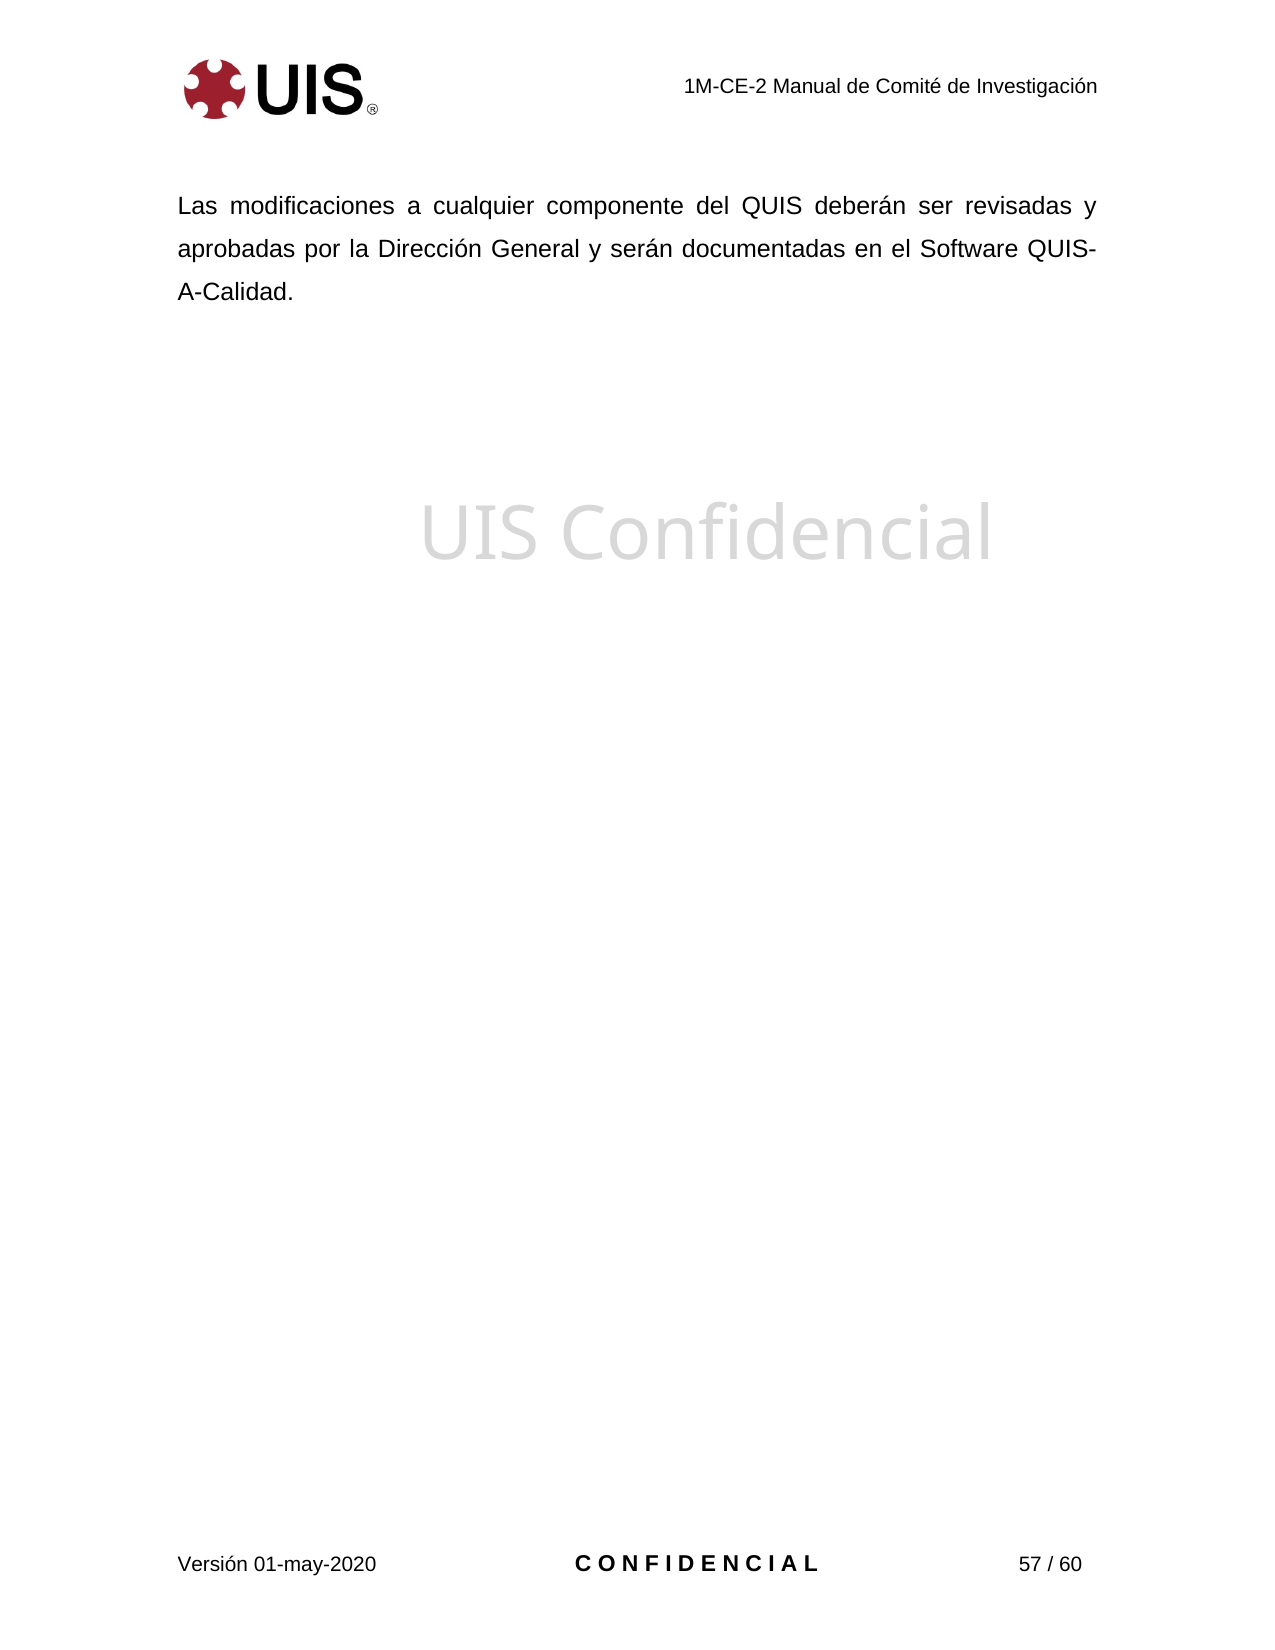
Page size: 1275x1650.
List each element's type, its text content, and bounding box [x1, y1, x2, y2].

picture [182, 57, 380, 121]
text Las modificaciones a cualquier componente del QUIS deberán ser revisadas y aprobadas por la Dirección General y serán documentadas en el Software QUIS-A-Calidad. [177, 191, 1098, 306]
